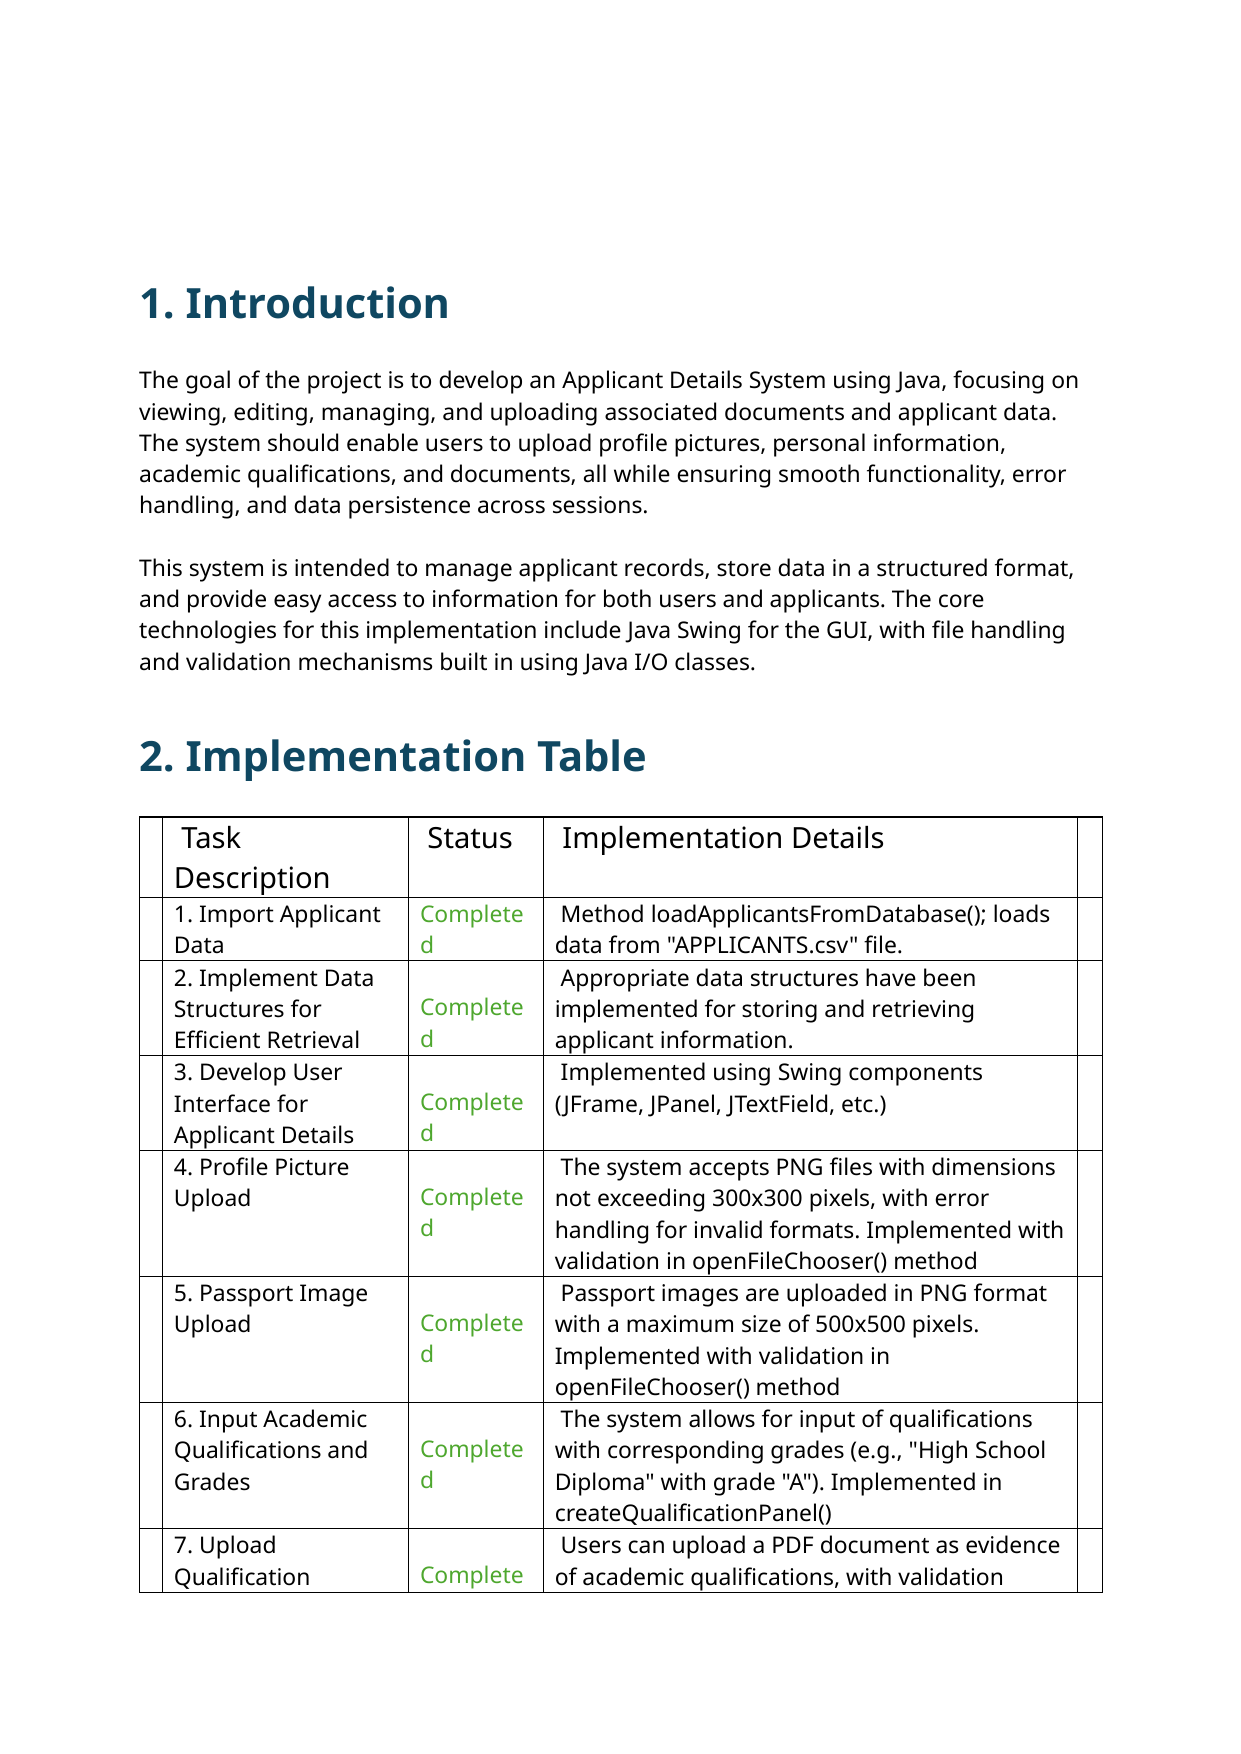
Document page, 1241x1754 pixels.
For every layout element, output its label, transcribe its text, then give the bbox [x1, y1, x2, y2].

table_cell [544, 1529, 1077, 1592]
table_cell Passport images are uploaded in PNG format with a maximum size of 500x500 pixels. Implemented with validation in openFileChooser() method [544, 1277, 1077, 1402]
table_cell Completed [409, 1277, 543, 1402]
table_header [1078, 818, 1102, 897]
table_cell 2. Implement Data Structures for Efficient Retrieval [163, 961, 408, 1055]
table_cell Completed [409, 961, 543, 1055]
table_cell Completed [409, 1151, 543, 1276]
table_cell [1078, 1403, 1102, 1528]
table_cell Method loadApplicantsFromDatabase(); loads data from "APPLICANTS.csv" file. [544, 898, 1077, 960]
table_cell 4. Profile Picture Upload [163, 1151, 408, 1276]
table_cell The system accepts PNG files with dimensions not exceeding 300x300 pixels, with error handling for invalid formats. Implemented with validation in openFileChooser() method [544, 1151, 1077, 1276]
table_cell [140, 1056, 162, 1150]
table_cell [140, 1403, 162, 1528]
subtitle 2. Implementation Table [139, 726, 1101, 783]
table_cell 5. Passport Image Upload [163, 1277, 408, 1402]
table_cell 6. Input Academic Qualifications and Grades [163, 1403, 408, 1528]
table_cell [140, 898, 162, 960]
text This system is intended to manage applicant records, store data in a structured format, and provide easy access to information for both users and applicants. The core technologies for this implementation include Java Swing for the GUI, with file handling and validation mechanisms built in using Java I/O classes. [139, 552, 1101, 677]
table_cell The system allows for input of qualifications with corresponding grades (e.g., "High School Diploma" with grade "A"). Implemented in createQualificationPanel() [544, 1403, 1077, 1528]
table_header Task Description [163, 818, 408, 897]
table_cell [1078, 1529, 1102, 1592]
table_cell Completed [409, 1056, 543, 1150]
table_cell [1078, 898, 1102, 960]
table_cell Completed [409, 1529, 543, 1592]
table_cell [1078, 1151, 1102, 1276]
table_cell Implemented using Swing components (JFrame, JPanel, JTextField, etc.) [544, 1056, 1077, 1150]
table_cell [140, 1151, 162, 1276]
table_cell [1078, 961, 1102, 1055]
table_cell [1078, 1277, 1102, 1402]
table_cell [140, 1529, 162, 1592]
table_header Status [409, 818, 543, 897]
table_cell 1. Import Applicant Data [163, 898, 408, 960]
subtitle 1. Introduction [139, 274, 1101, 331]
table_cell 3. Develop User Interface for Applicant Details [163, 1056, 408, 1150]
table_cell Completed [409, 898, 543, 960]
text The goal of the project is to develop an Applicant Details System using Java, focusing on viewing, editing, managing, and uploading associated documents and applicant data. The system should enable users to upload profile pictures, personal information, academic qualifications, and documents, all while ensuring smooth functionality, error handling, and data persistence across sessions. [139, 364, 1101, 520]
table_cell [163, 1529, 408, 1592]
table_cell [140, 961, 162, 1055]
table_cell Completed [409, 1403, 543, 1528]
table_header [140, 818, 162, 897]
table_cell [1078, 1056, 1102, 1150]
table_cell Appropriate data structures have been implemented for storing and retrieving applicant information. [544, 961, 1077, 1055]
table_cell [140, 1277, 162, 1402]
table_header Implementation Details [544, 818, 1077, 897]
